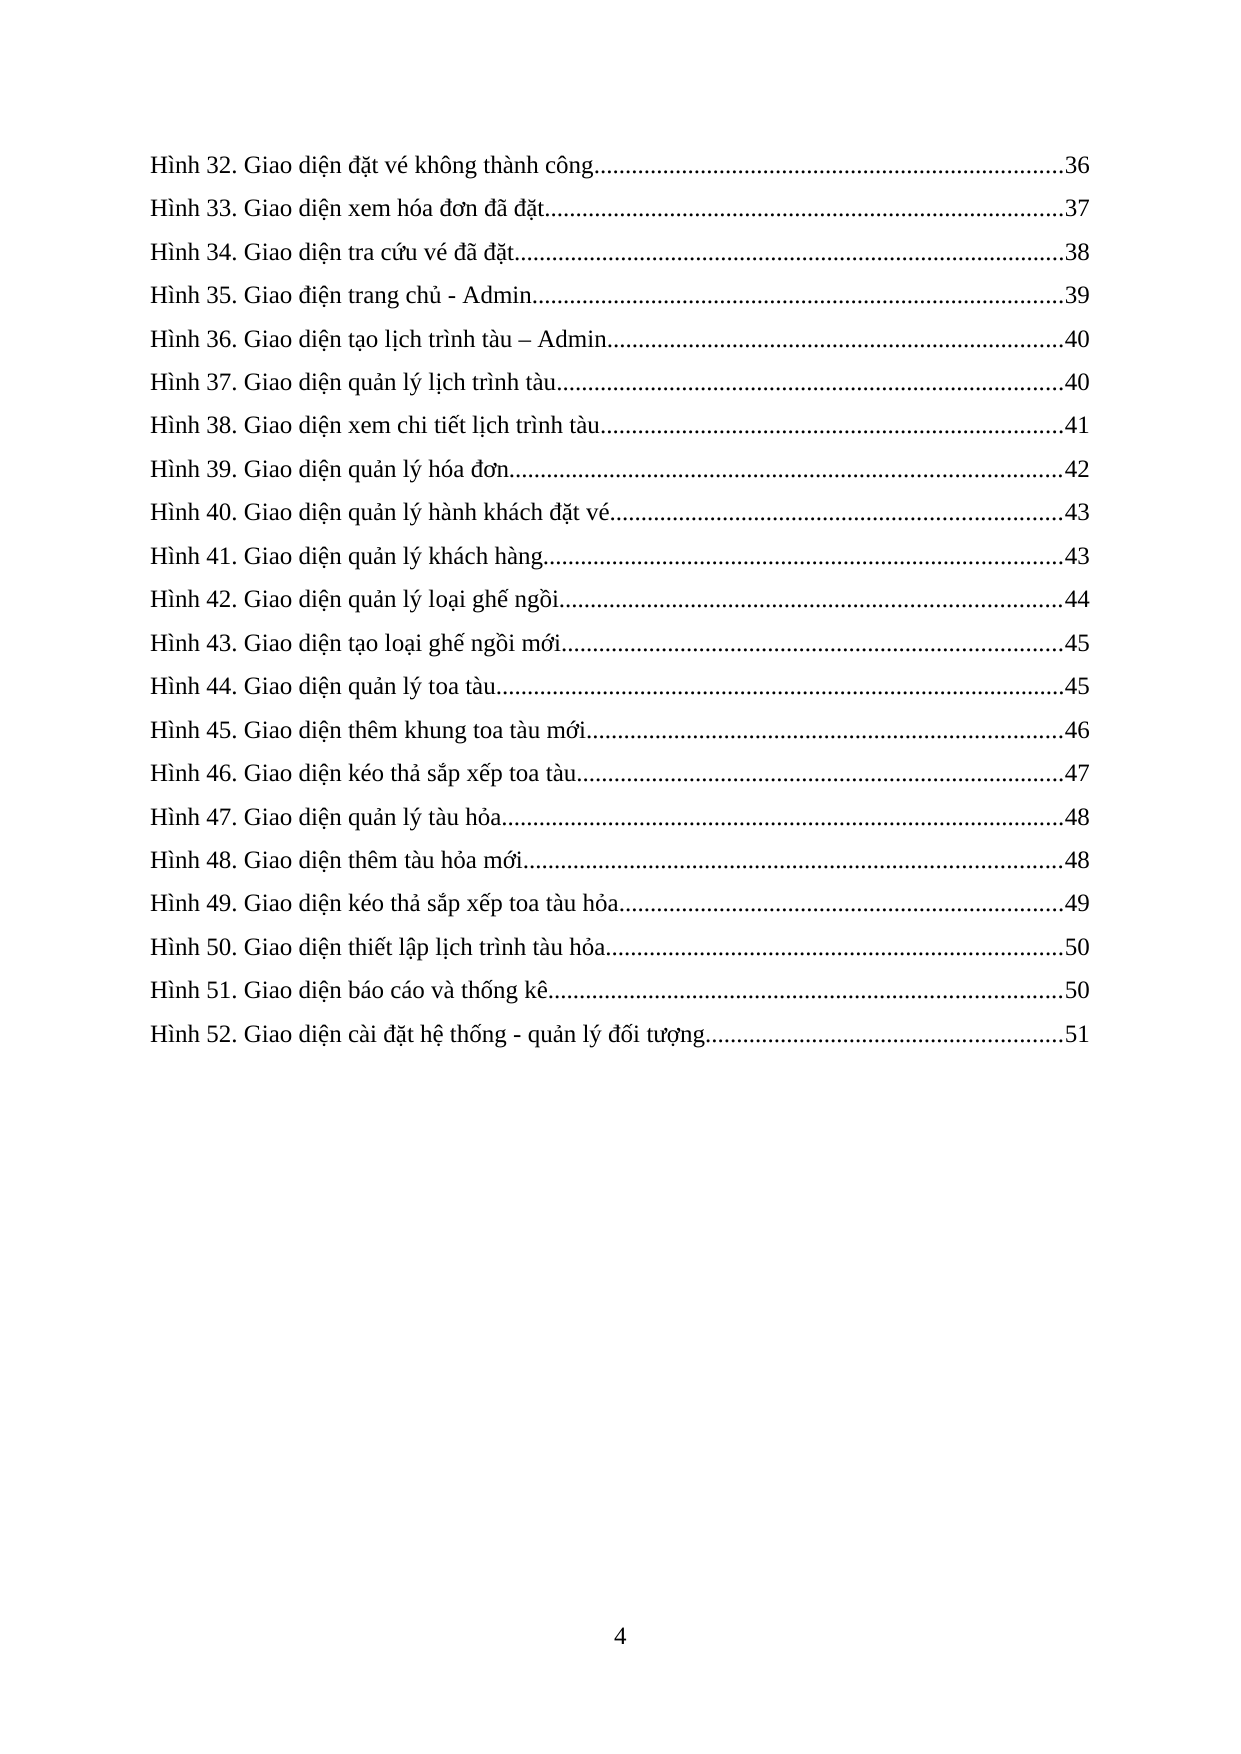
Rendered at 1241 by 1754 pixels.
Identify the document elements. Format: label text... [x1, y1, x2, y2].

text Hình 39. Giao diện quản lý hóa đơn 42 [150, 454, 1090, 483]
text Hình 38. Giao diện xem chi tiết lịch trình tàu 41 [150, 411, 1090, 439]
text Hình 51. Giao diện báo cáo và thống kê 50 [150, 975, 1090, 1004]
text Hình 45. Giao diện thêm khung toa tàu mới 46 [150, 715, 1090, 743]
text Hình 37. Giao diện quản lý lịch trình tàu 40 [150, 367, 1090, 396]
text Hình 52. Giao diện cài đặt hệ thống - quản lý đối tượng 51 [150, 1019, 1090, 1047]
text Hình 48. Giao diện thêm tàu hỏa mới 48 [150, 845, 1090, 874]
text Hình 35. Giao điện trang chủ - Admin 39 [150, 280, 1090, 309]
text Hình 36. Giao diện tạo lịch trình tàu – Admin 40 [150, 324, 1090, 352]
text Hình 46. Giao diện kéo thả sắp xếp toa tàu 47 [150, 758, 1090, 787]
text Hình 42. Giao diện quản lý loại ghế ngồi 44 [150, 584, 1090, 613]
text Hình 47. Giao diện quản lý tàu hỏa 48 [150, 802, 1090, 830]
text Hình 34. Giao diện tra cứu vé đã đặt 38 [150, 237, 1090, 266]
text Hình 41. Giao diện quản lý khách hàng 43 [150, 541, 1090, 570]
text Hình 44. Giao diện quản lý toa tàu 45 [150, 671, 1090, 700]
text Hình 43. Giao diện tạo loại ghế ngồi mới 45 [150, 628, 1090, 657]
text Hình 32. Giao diện đặt vé không thành công 36 [150, 150, 1090, 179]
text Hình 40. Giao diện quản lý hành khách đặt vé 43 [150, 497, 1090, 526]
text Hình 50. Giao diện thiết lập lịch trình tàu hỏa 50 [150, 932, 1090, 961]
text Hình 49. Giao diện kéo thả sắp xếp toa tàu hỏa 49 [150, 888, 1090, 917]
text Hình 33. Giao diện xem hóa đơn đã đặt 37 [150, 193, 1090, 222]
